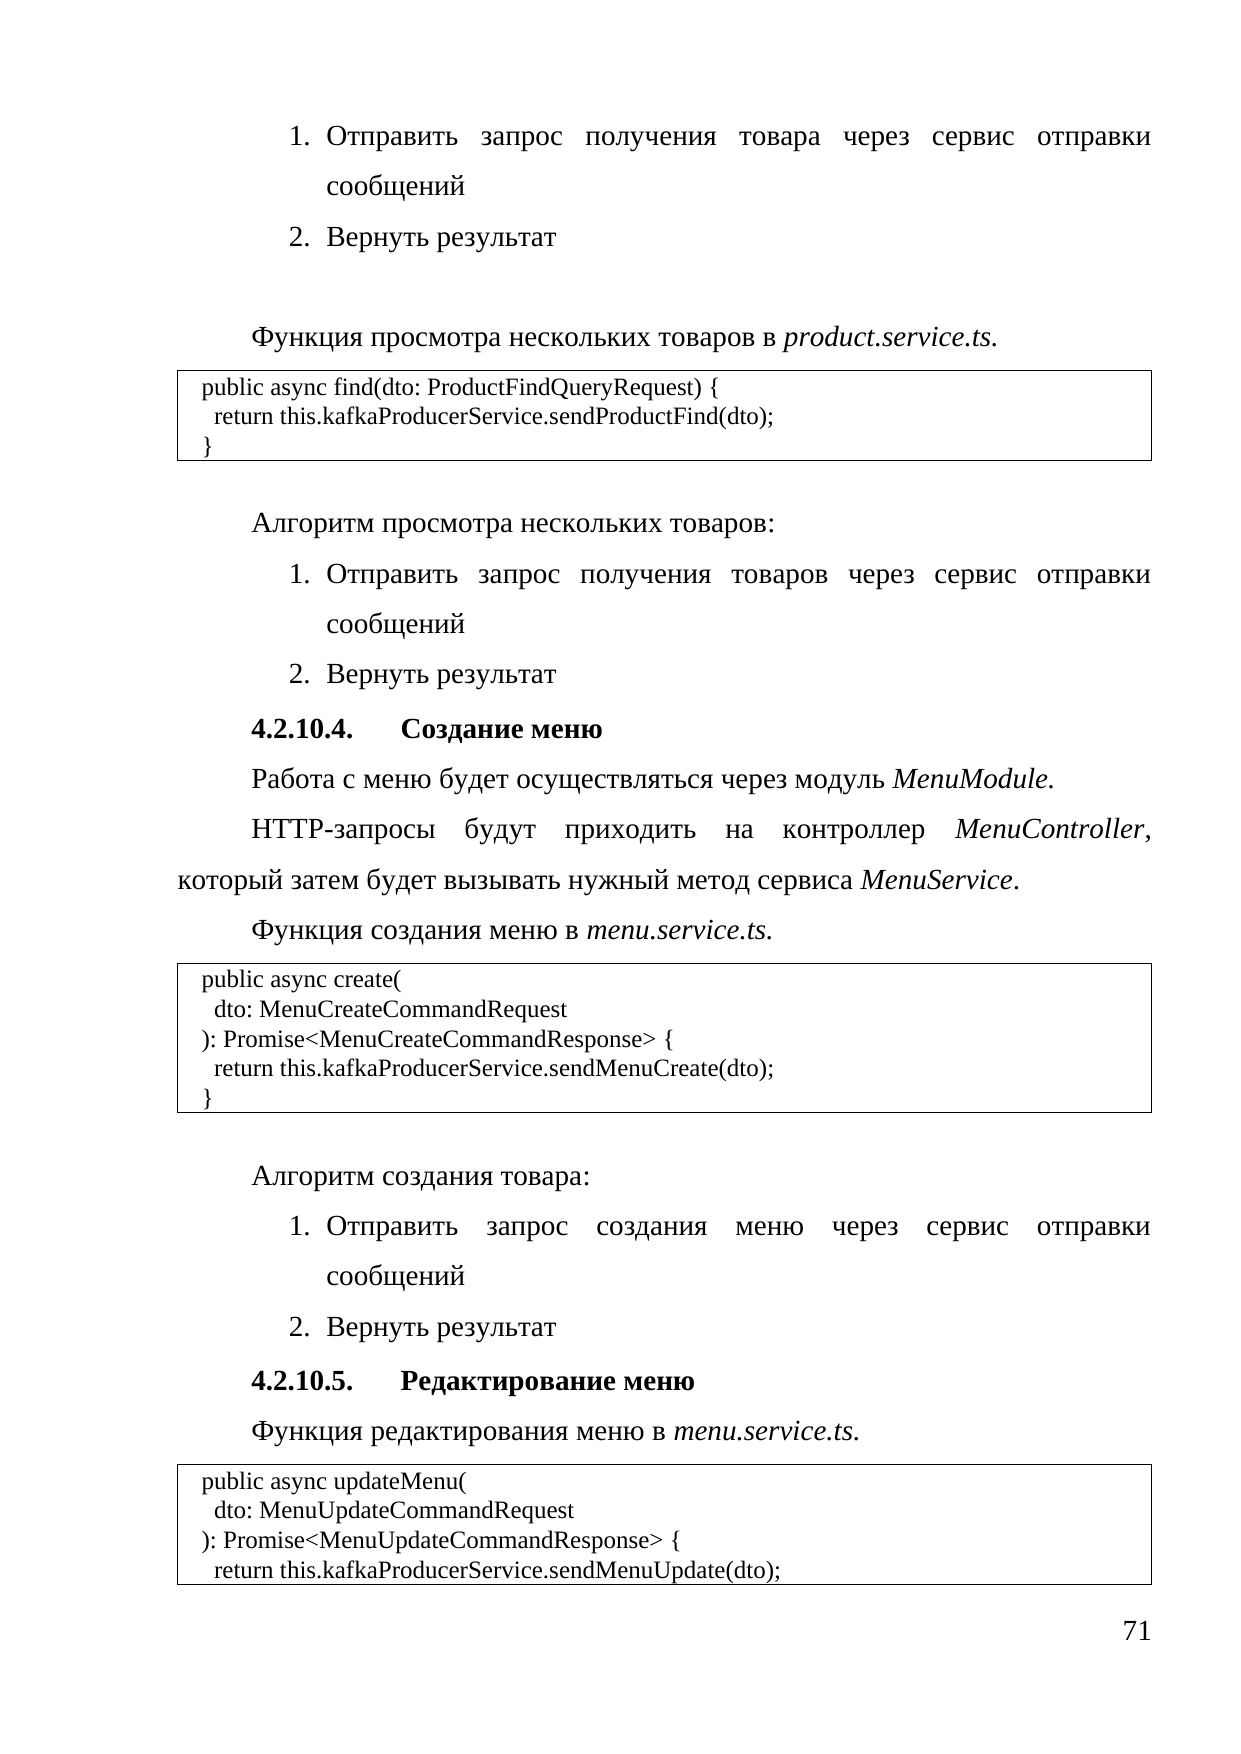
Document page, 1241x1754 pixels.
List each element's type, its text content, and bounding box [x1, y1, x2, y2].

list Отправить запрос создания меню через сервис отправки сообщений [288, 1208, 1152, 1292]
table_header public async find(dto: ProductFindQueryRequest) { return this.kafkaProducerService.sendProductFind(dto); } [178, 371, 1151, 460]
text Алгоритм создания товара: [177, 1158, 1152, 1191]
text Функция создания меню в menu.service.ts. [177, 912, 1152, 946]
list Отправить запрос получения товара через сервис отправки сообщений [288, 118, 1152, 202]
list Вернуть результат [288, 1309, 1152, 1342]
text Функция редактирования меню в menu.service.ts. [177, 1413, 1152, 1447]
list Вернуть результат [288, 656, 1152, 690]
text HTTP-запросы будут приходить на контроллер MenuController, который затем будет вызывать нужный метод сервиса MenuService. [177, 812, 1152, 895]
text Работа с меню будет осуществляться через модуль MenuModule. [177, 761, 1152, 795]
text Алгоритм просмотра нескольких товаров: [177, 506, 1152, 539]
subtitle Создание меню [251, 711, 1152, 744]
subtitle Редактирование меню [251, 1363, 1152, 1397]
table_header public async create( dto: MenuCreateCommandRequest ): Promise<MenuCreateCommandResponse> { return this.kafkaProducerService.sendMenuCreate(dto); } [178, 964, 1151, 1112]
text Функция просмотра нескольких товаров в product.service.ts. [177, 319, 1152, 353]
list Вернуть результат [288, 219, 1152, 252]
list Отправить запрос получения товаров через сервис отправки сообщений [288, 556, 1152, 640]
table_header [178, 1465, 1151, 1583]
